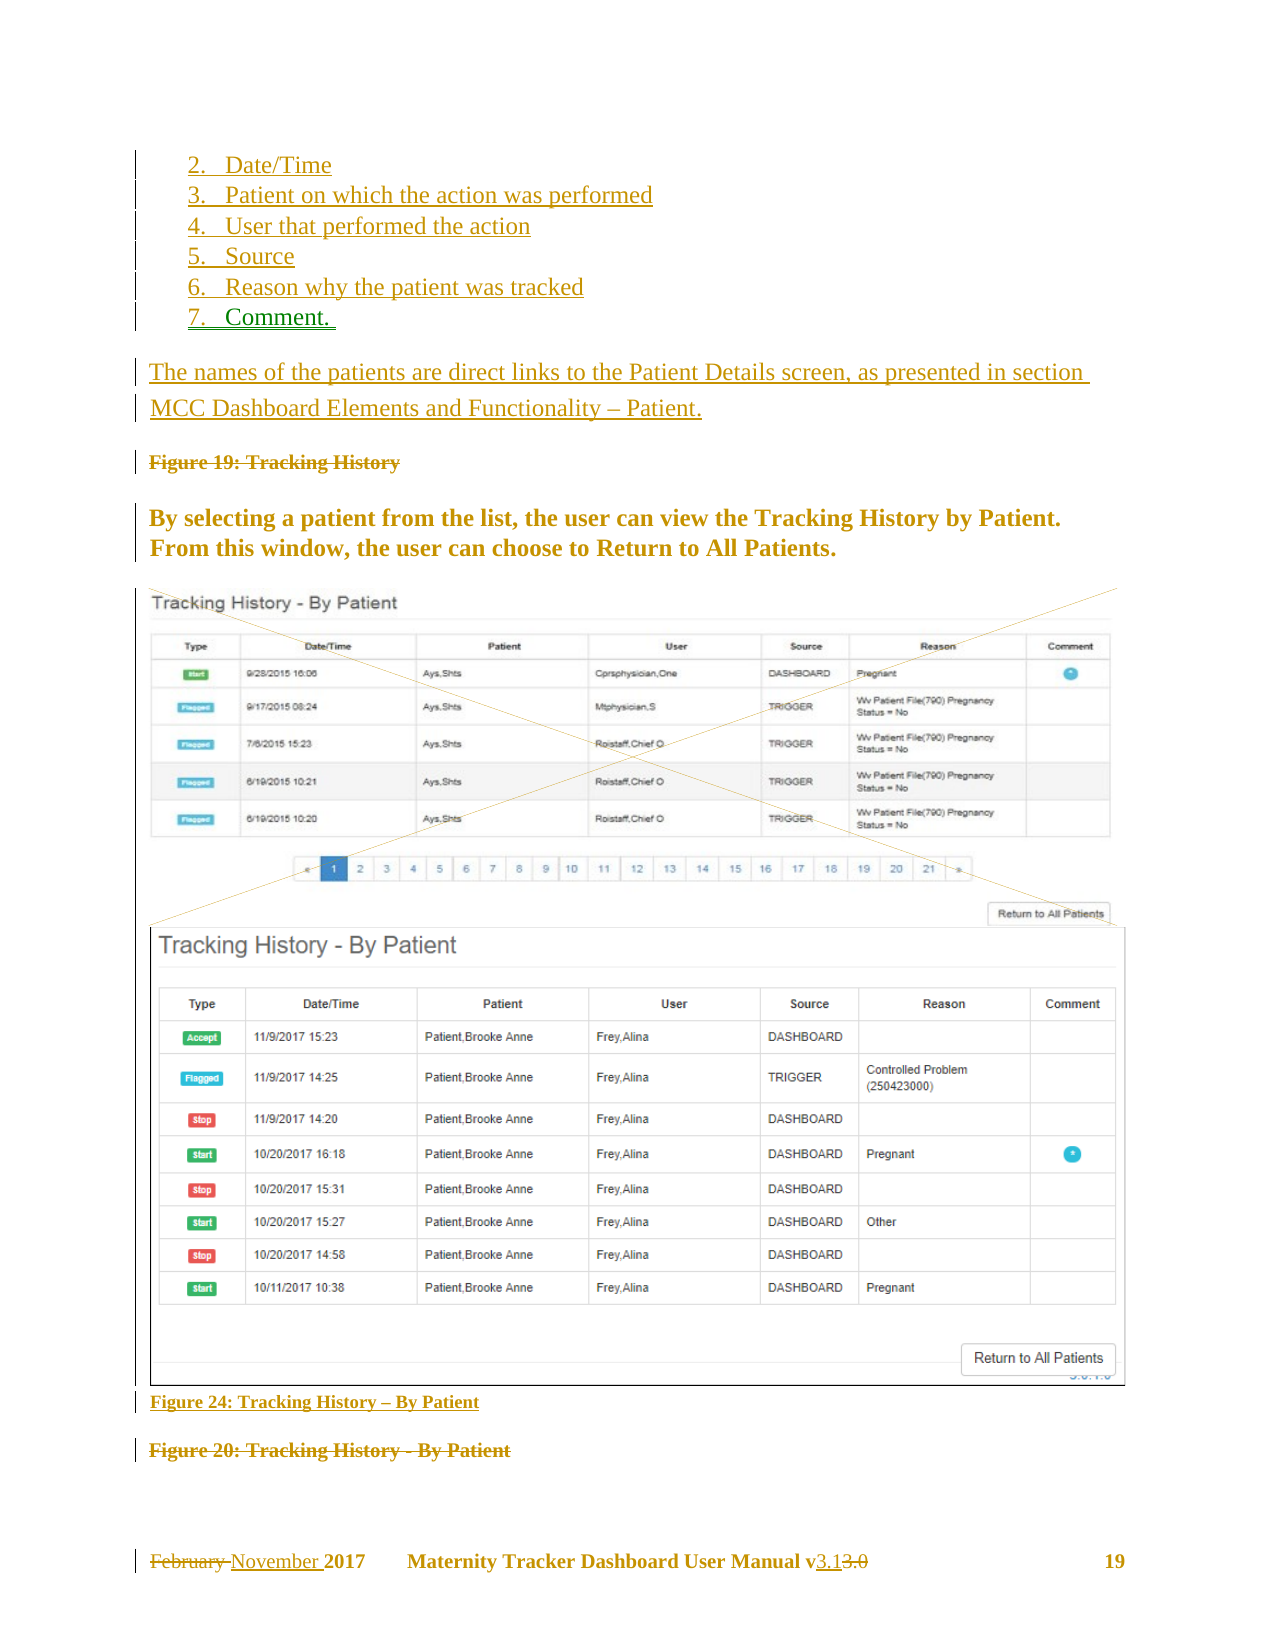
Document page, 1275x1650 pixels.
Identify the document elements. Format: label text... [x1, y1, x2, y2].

picture [148, 589, 629, 925]
picture [151, 758, 1115, 926]
picture [150, 927, 1125, 1386]
picture [152, 588, 1114, 756]
picture [636, 589, 1118, 925]
text By selecting a patient from the list, the user can view the Tracking History by Patient. From this window, the user can choose to Return to All Patients. [148, 503, 1125, 562]
